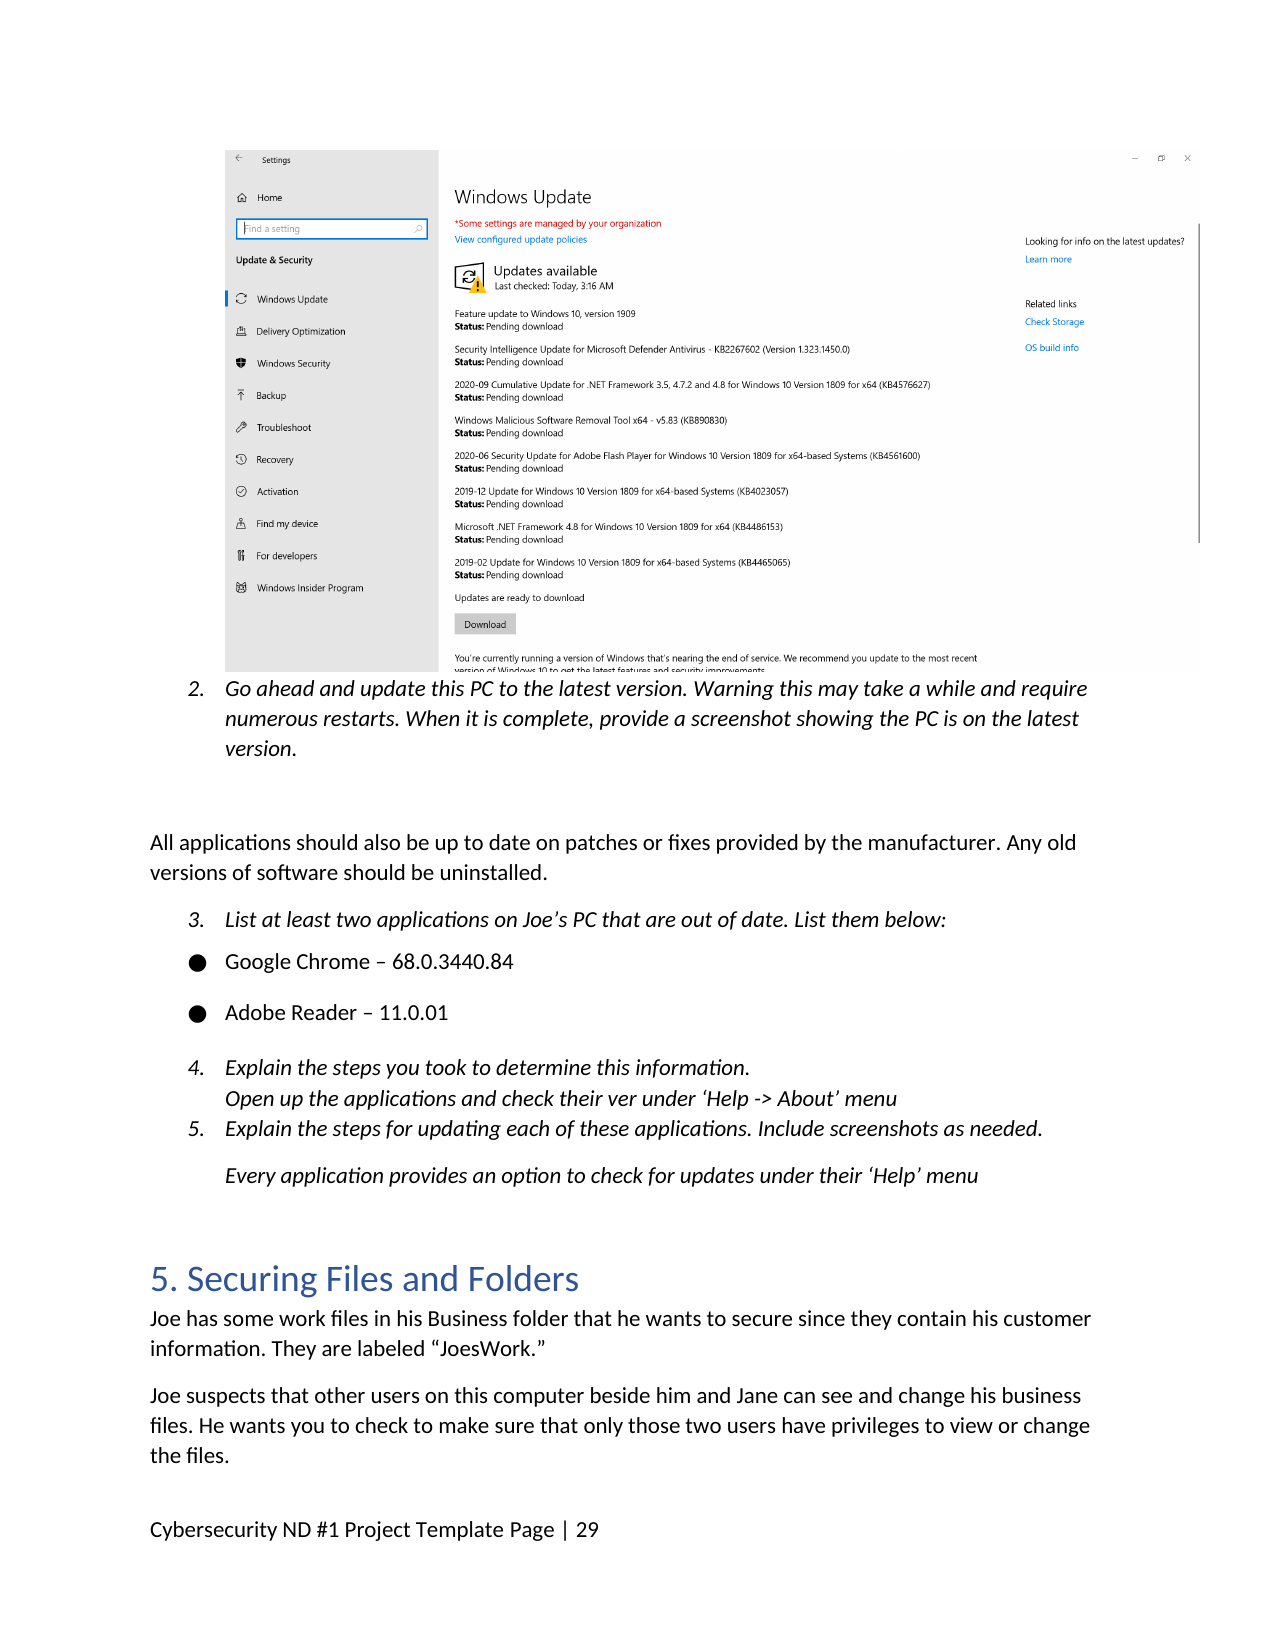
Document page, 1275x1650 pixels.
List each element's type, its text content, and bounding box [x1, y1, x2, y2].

picture [225, 150, 1200, 672]
list Go ahead and update this PC to the latest version. Warning this may take a while and require numerous restarts. When it is complete, provide a screenshot showing the PC is on the latest version. [187, 674, 1125, 762]
text Every application provides an option to check for updates under their ‘Help’ menu [225, 1161, 1125, 1189]
text Joe has some work files in his Business folder that he wants to secure since they contain his customer information. They are labeled “JoesWork.” [150, 1304, 1125, 1362]
subtitle 5. Securing Files and Folders [150, 1254, 1125, 1300]
list Adobe Reader – 11.0.01 [187, 986, 1125, 1033]
text All applications should also be up to date on patches or fixes provided by the manufacturer. Any old versions of software should be uninstalled. [150, 828, 1125, 886]
list Explain the steps for updating each of these applications. Include screenshots as needed. [187, 1114, 1125, 1142]
text Open up the applications and check their ver under ‘Help -> About’ menu [225, 1084, 1125, 1112]
list Explain the steps you took to determine this information. [187, 1053, 1125, 1082]
list List at least two applications on Joe’s PC that are out of date. List them below: [187, 905, 1125, 933]
list Google Chrome – 68.0.3440.84 [187, 935, 1125, 982]
text Joe suspects that other users on this computer beside him and Jane can see and change his business files. He wants you to check to make sure that only those two users have privileges to view or change the files. [150, 1381, 1125, 1469]
